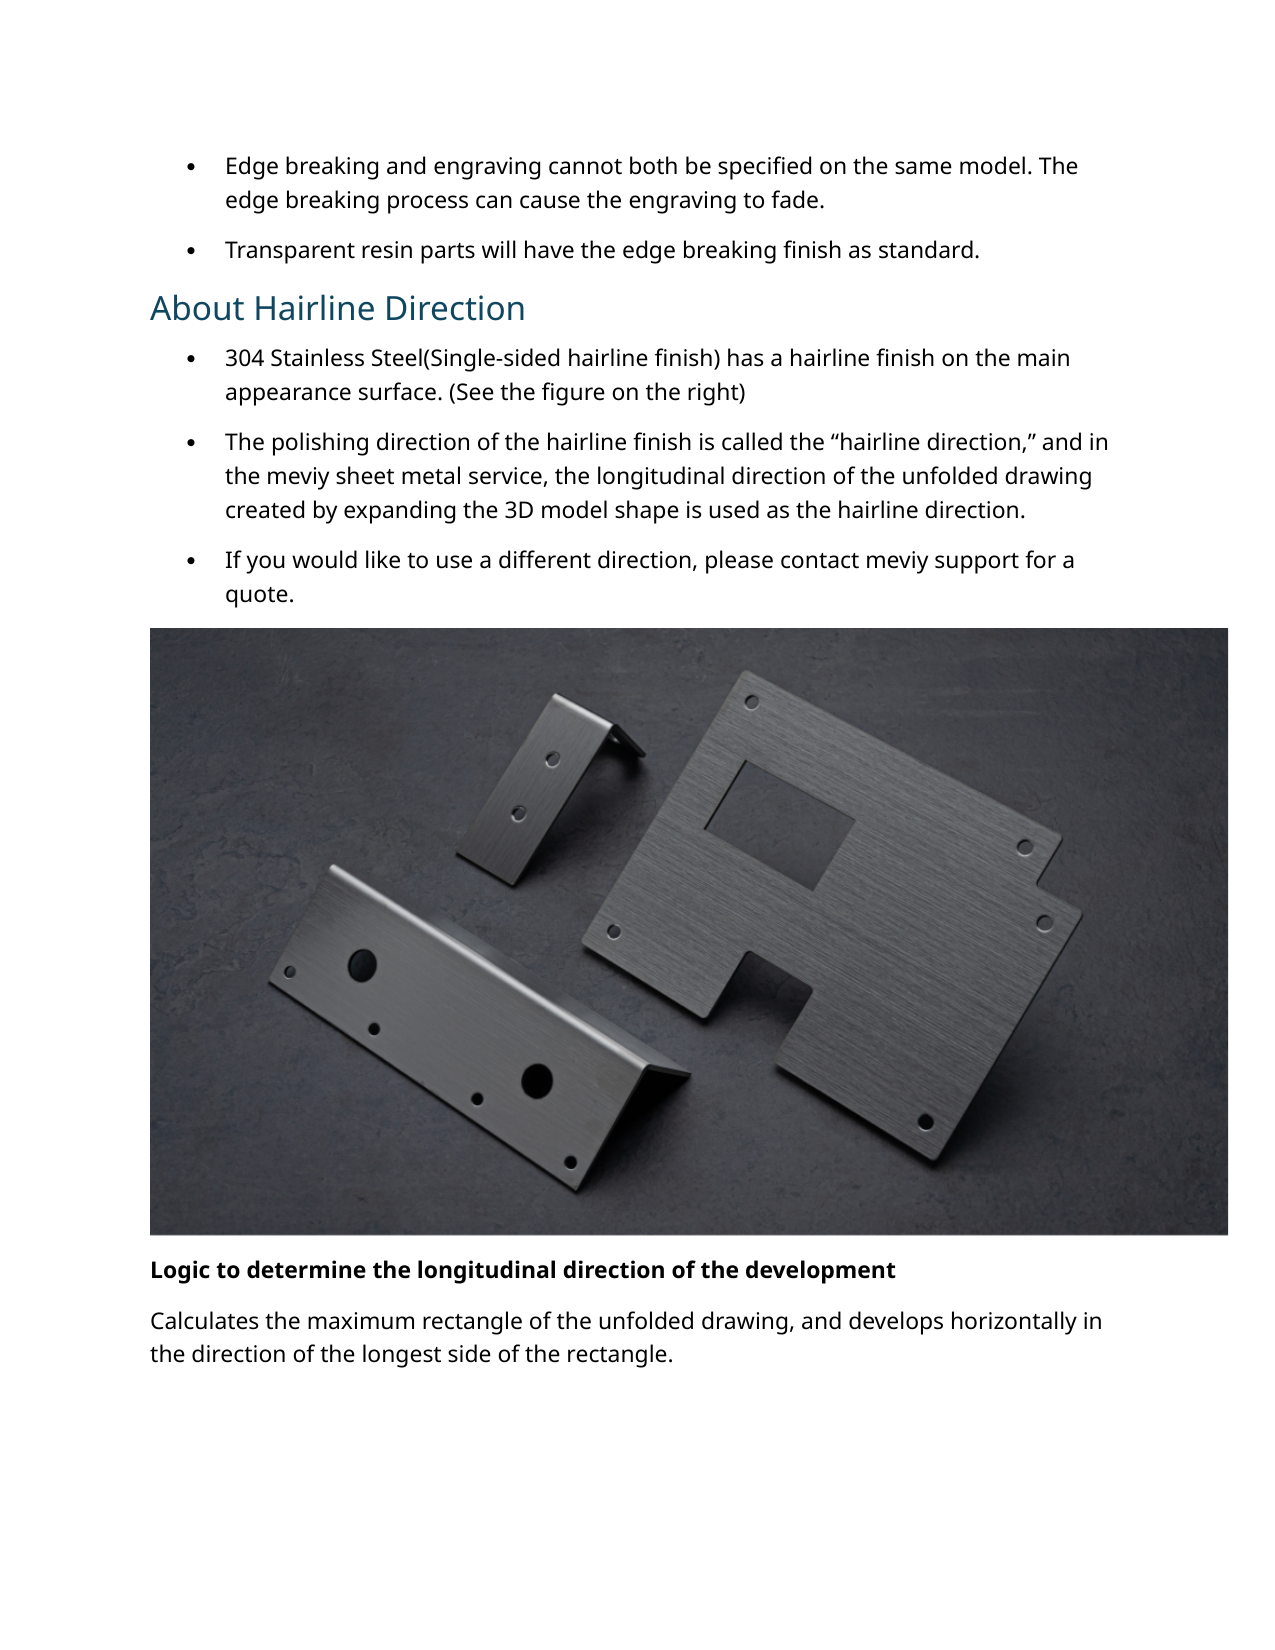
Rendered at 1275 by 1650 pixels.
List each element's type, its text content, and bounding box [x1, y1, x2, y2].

text Logic to determine the longitudinal direction of the development [150, 1254, 1125, 1286]
list If you would like to use a different direction, please contact meviy support for a quote. [187, 544, 1125, 609]
list Transparent resin parts will have the edge breaking finish as standard. [187, 234, 1125, 265]
list Edge breaking and engraving cannot both be specified on the same model. The edge breaking process can cause the engraving to fade. [187, 150, 1125, 215]
text Calculates the maximum rectangle of the unfolded drawing, and develops horizontally in the direction of the longest side of the rectangle. [150, 1305, 1125, 1370]
list The polishing direction of the hairline finish is called the “hairline direction,” and in the meviy sheet metal service, the longitudinal direction of the unfolded drawing created by expanding the 3D model shape is used as the hairline direction. [187, 426, 1125, 525]
list 304 Stainless Steel(Single-sided hairline finish) has a hairline finish on the main appearance surface. (See the figure on the right) [187, 342, 1125, 407]
subtitle About Hairline Direction [150, 284, 1125, 330]
picture [150, 628, 1229, 1236]
